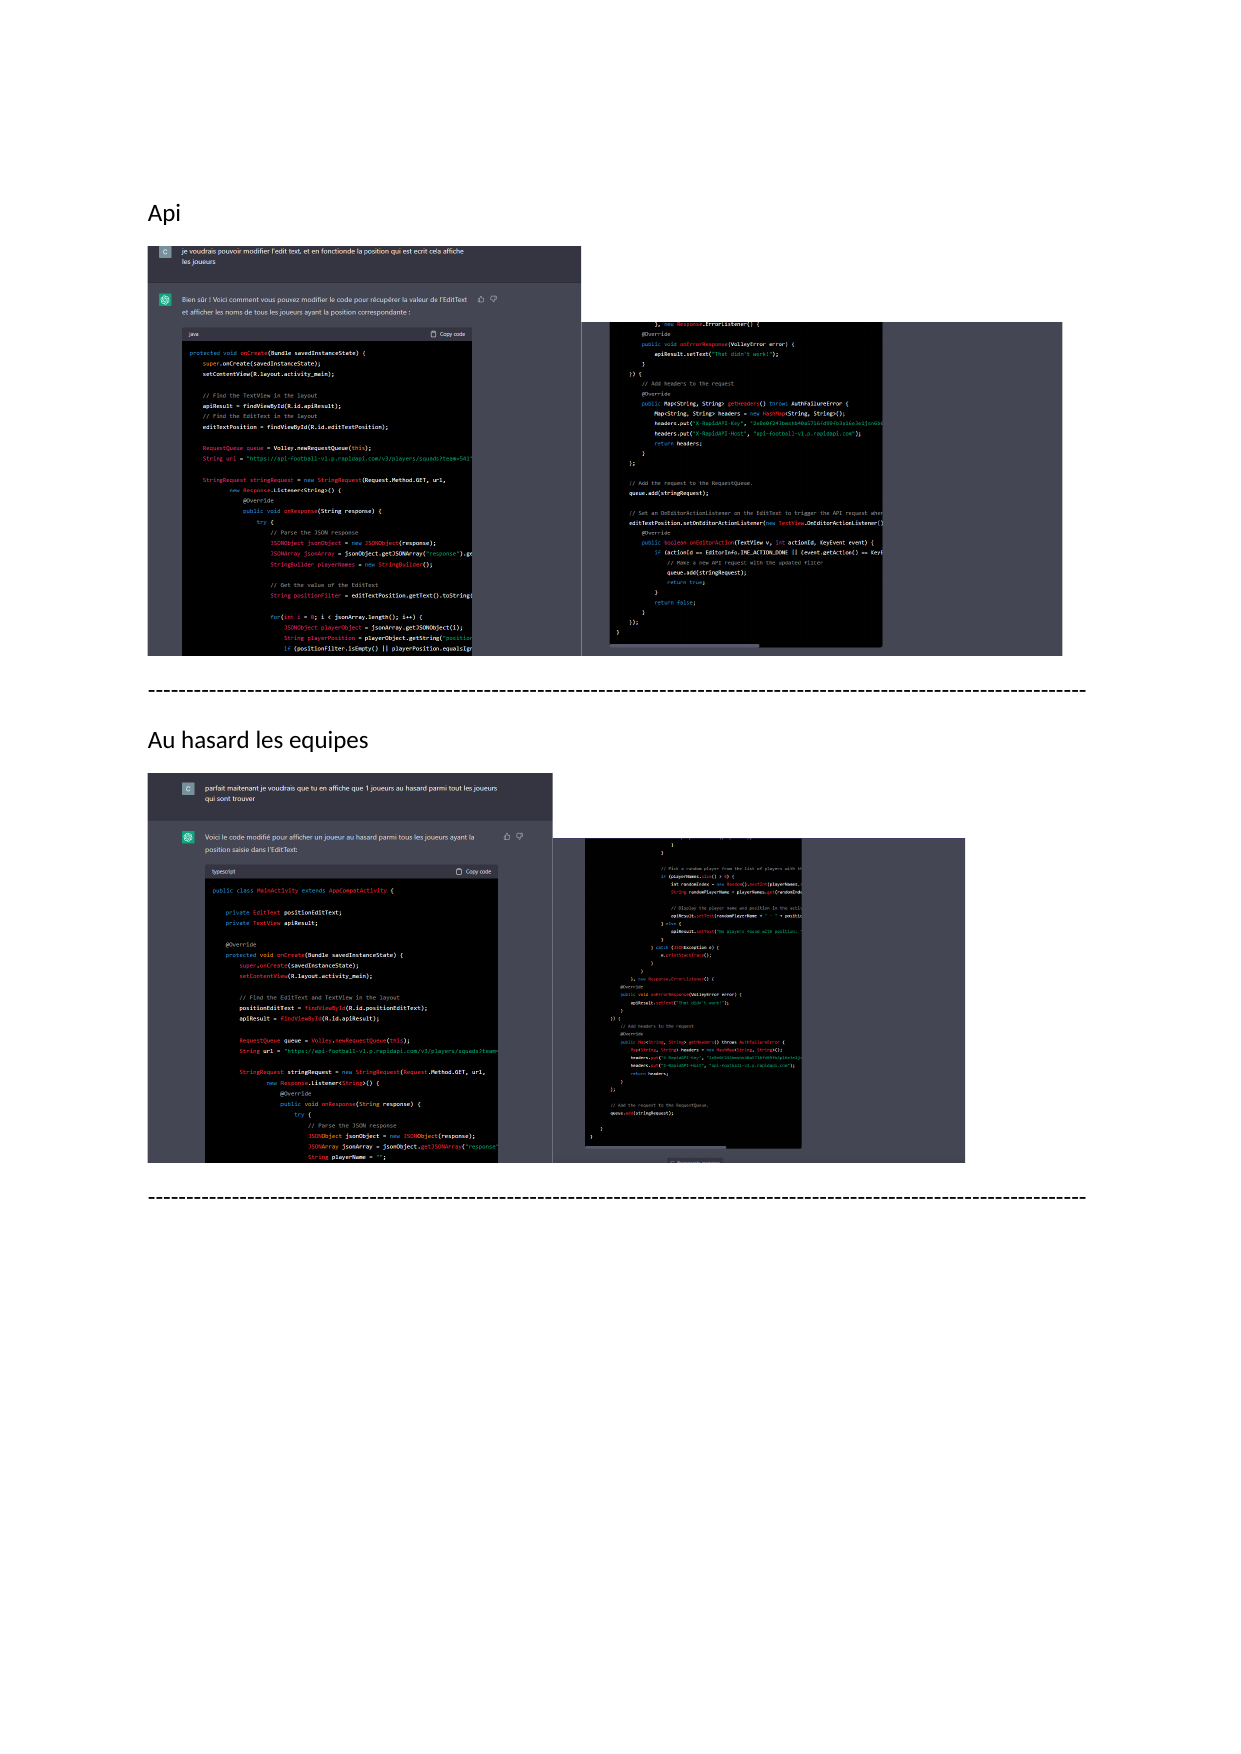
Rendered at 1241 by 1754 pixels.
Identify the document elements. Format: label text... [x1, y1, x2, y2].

text --------------------------------------------------------------------------------------------------------------------------- [148, 1181, 1093, 1212]
text Api [148, 197, 1093, 228]
text Au hasard les equipes [148, 724, 1093, 754]
picture [147, 773, 966, 1163]
text --------------------------------------------------------------------------------------------------------------------------- [148, 674, 1093, 705]
picture [147, 246, 1063, 656]
